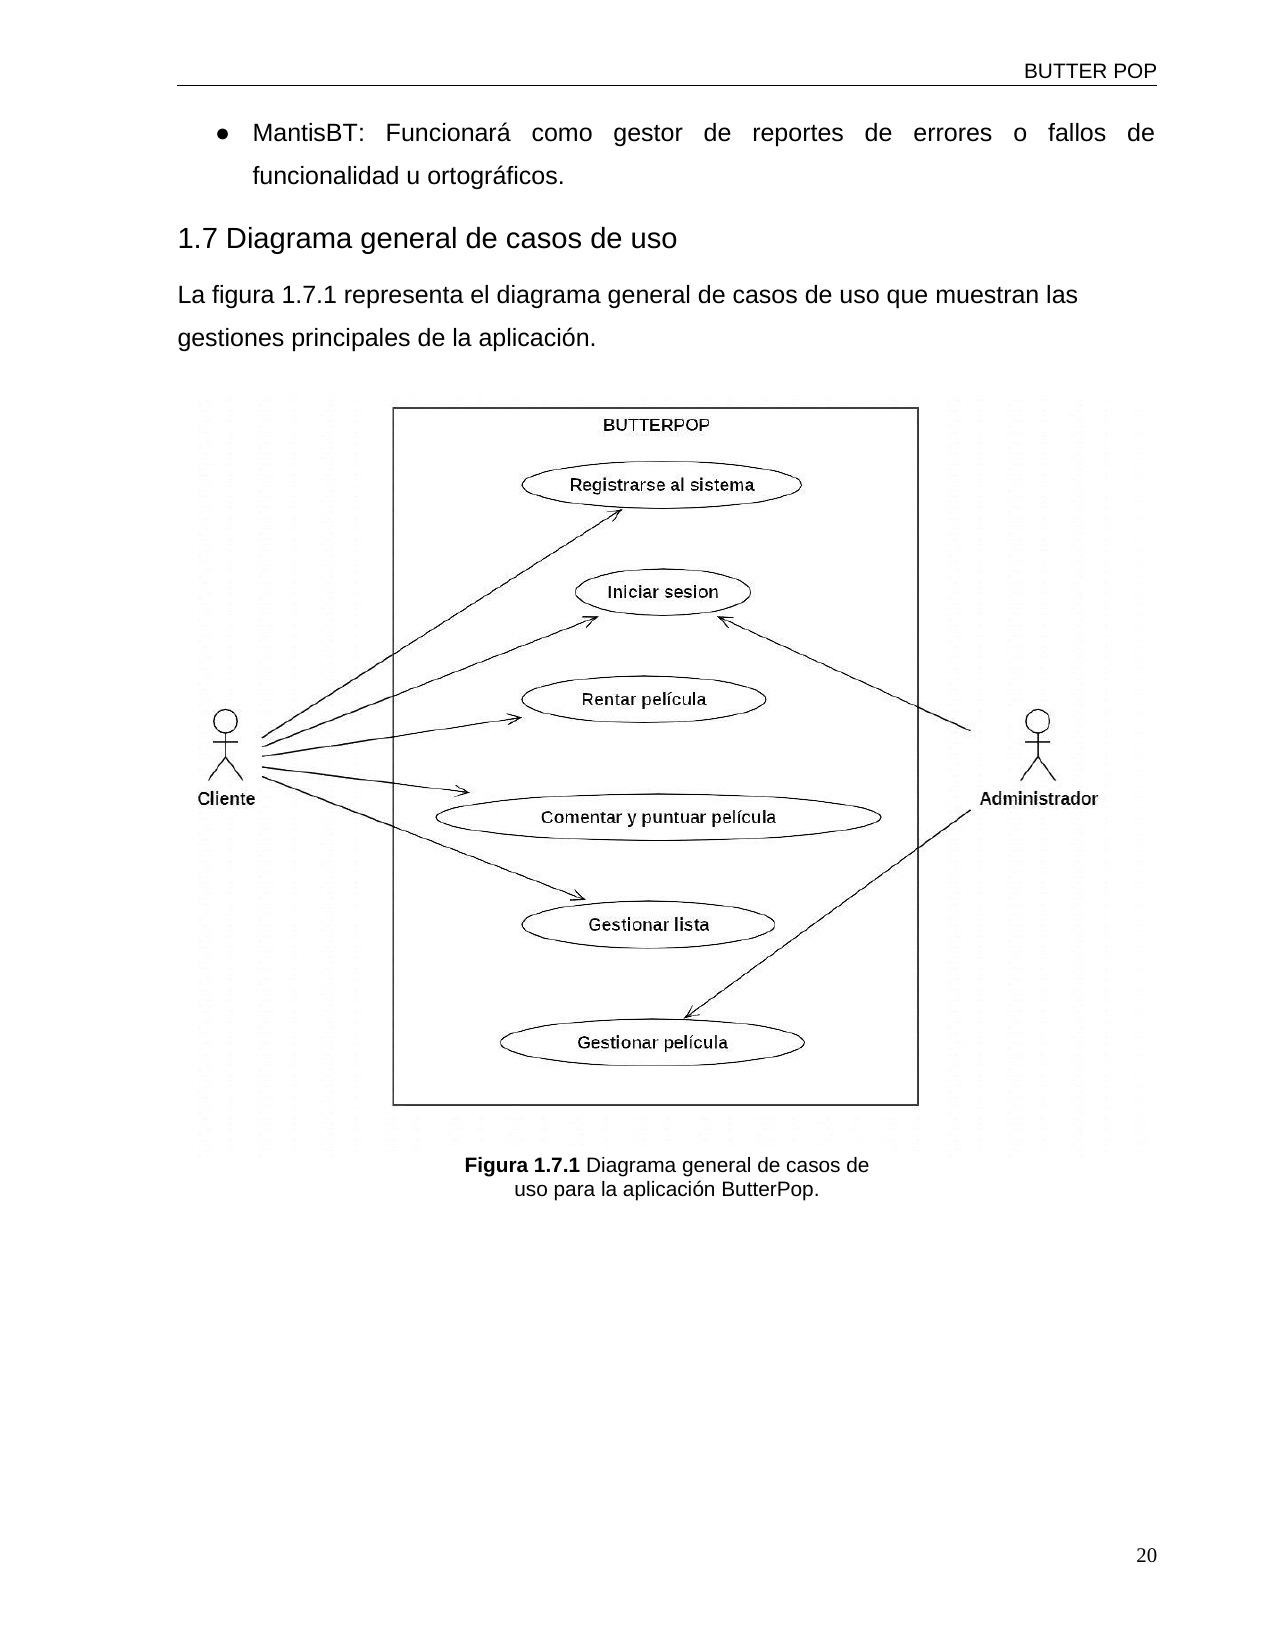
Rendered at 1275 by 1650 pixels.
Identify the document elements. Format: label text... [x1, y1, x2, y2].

list MantisBT: Funcionará como gestor de reportes de errores o fallos de funcionalidad u ortográficos. [215, 118, 1157, 190]
subtitle 1.7 Diagrama general de casos de uso [177, 221, 1157, 254]
text La figura 1.7.1 representa el diagrama general de casos de uso que muestran las gestiones principales de la aplicación. [177, 280, 1157, 352]
picture [177, 394, 1157, 1158]
